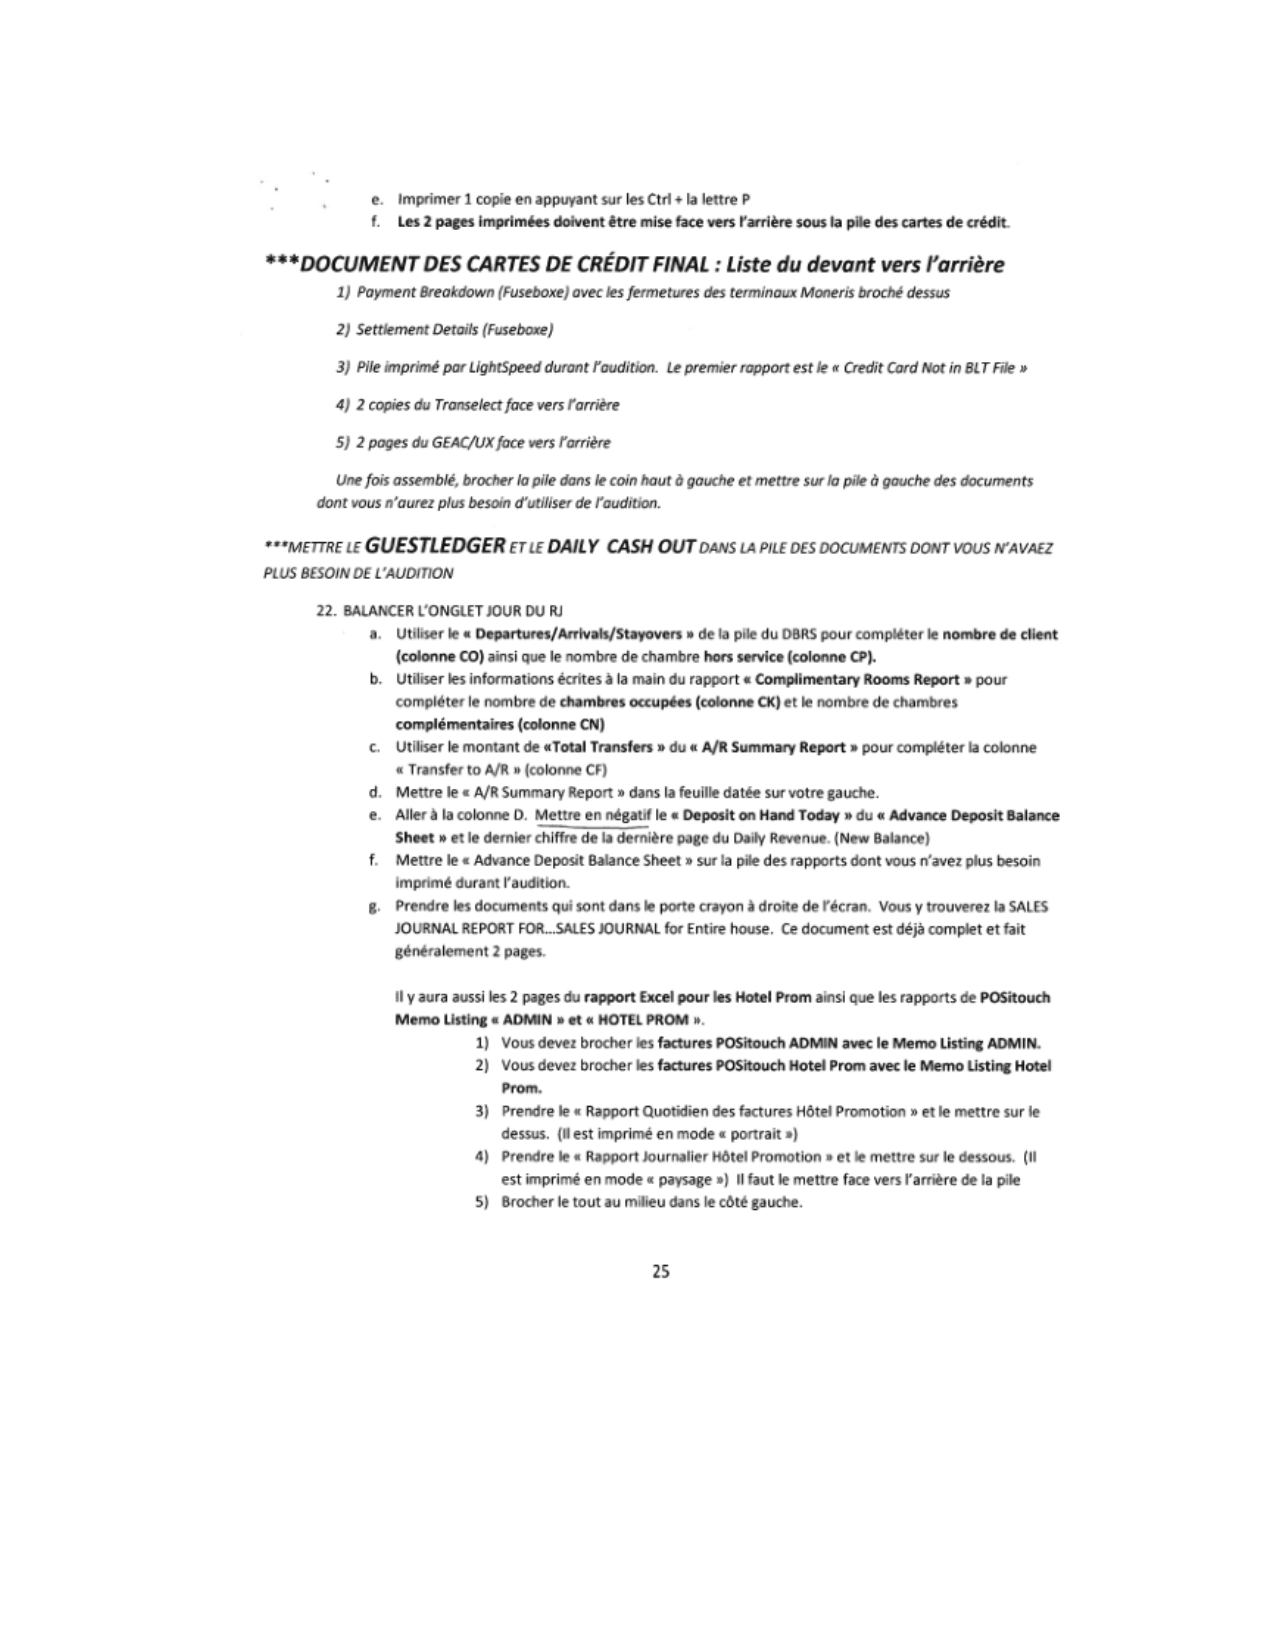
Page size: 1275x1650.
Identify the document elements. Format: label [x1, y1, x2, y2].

picture [206, 150, 1107, 1315]
